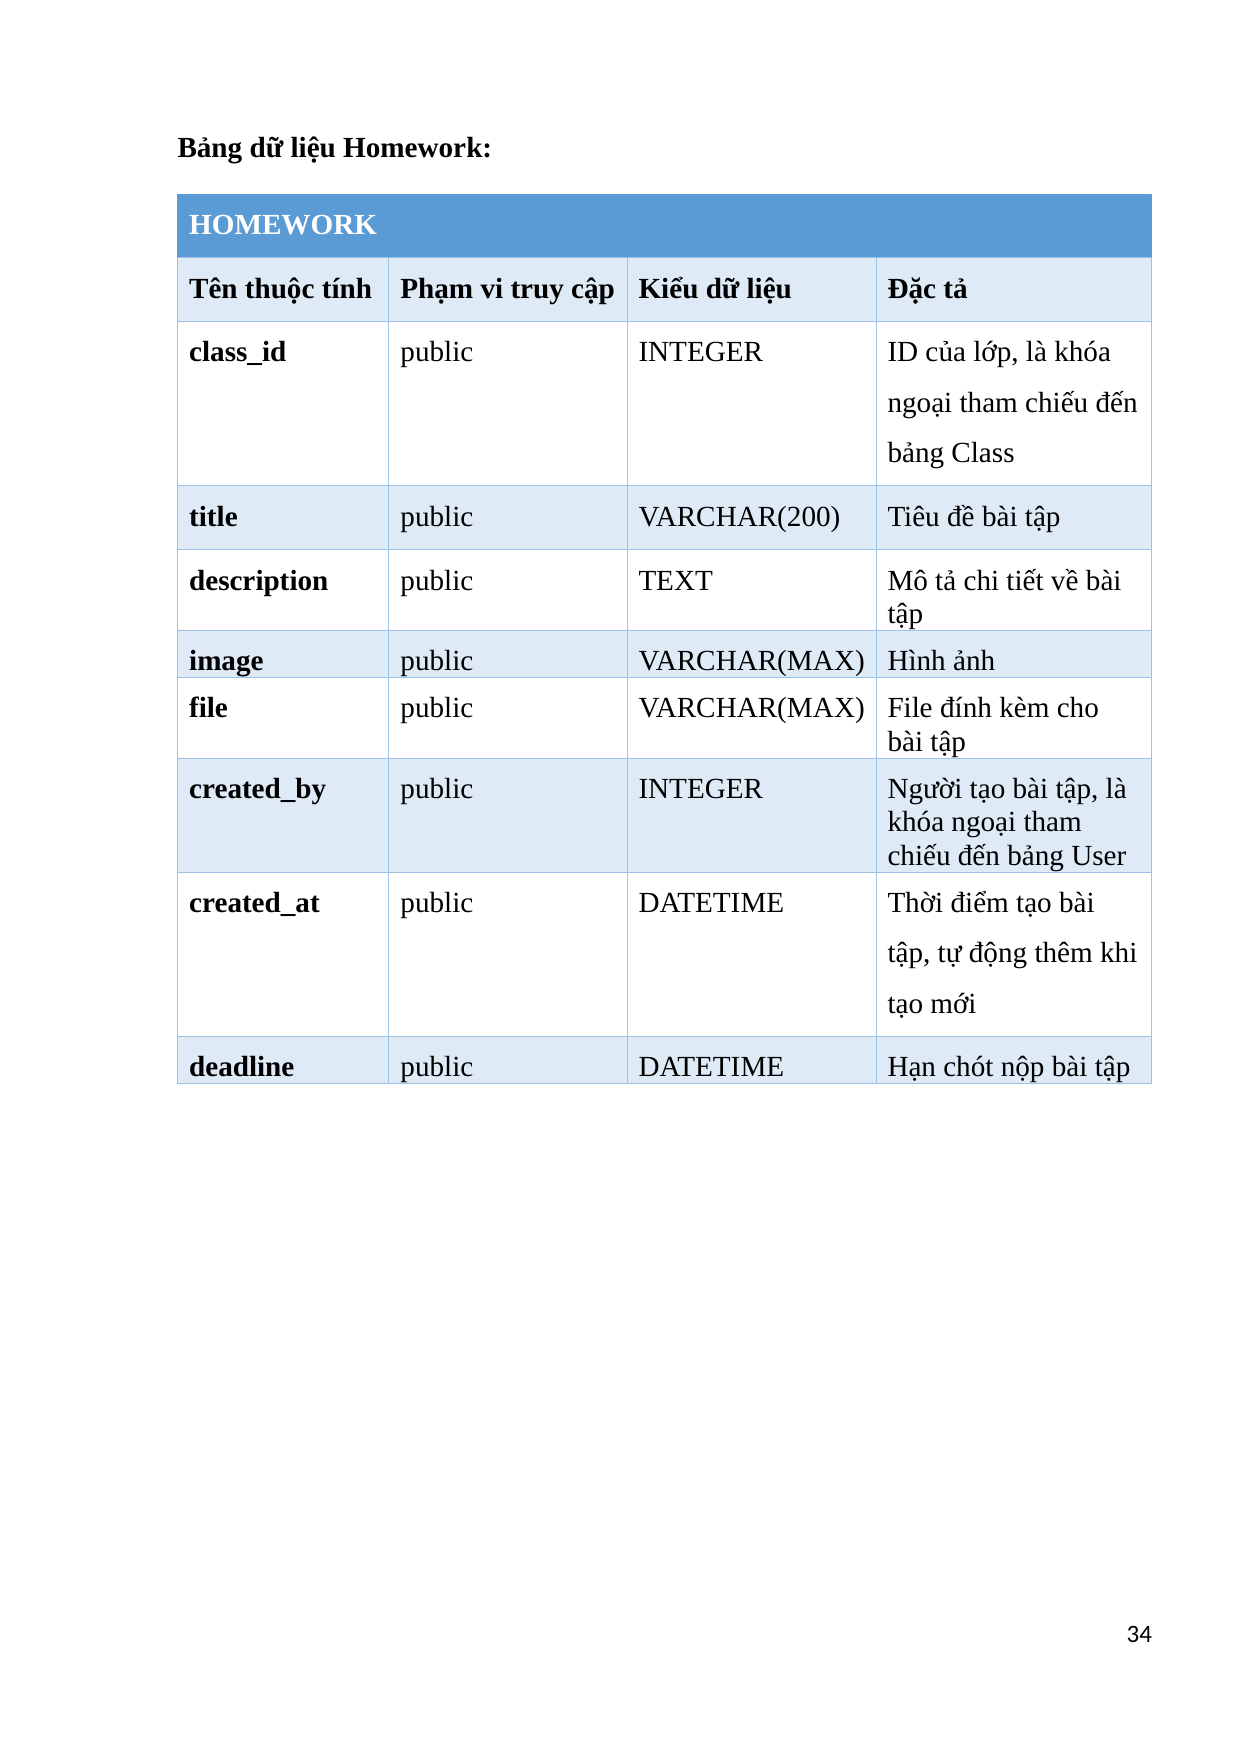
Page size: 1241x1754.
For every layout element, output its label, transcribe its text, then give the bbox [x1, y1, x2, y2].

table_cell VARCHAR(200) [628, 486, 876, 549]
table_cell Tiêu đề bài tập [877, 486, 1151, 549]
table_cell Mô tả chi tiết về bài tập [877, 550, 1151, 630]
table_cell public [389, 550, 627, 630]
table_cell INTEGER [628, 759, 876, 872]
table_cell Phạm vi truy cập [389, 258, 627, 321]
table_cell public [389, 759, 627, 872]
table_cell File đính kèm cho bài tập [877, 678, 1151, 757]
table_cell Người tạo bài tập, là khóa ngoại tham chiếu đến bảng User [877, 759, 1151, 872]
table_cell public [389, 873, 627, 1036]
table_cell ID của lớp, là khóa ngoại tham chiếu đến bảng Class [877, 322, 1151, 485]
table_cell public [389, 1037, 627, 1083]
table_cell class_id [178, 322, 388, 485]
table_cell Hạn chót nộp bài tập [877, 1037, 1151, 1083]
table_cell Kiểu dữ liệu [628, 258, 876, 321]
table_cell Đặc tả [877, 258, 1151, 321]
table_cell file [178, 678, 388, 757]
table_cell public [389, 631, 627, 677]
table_cell INTEGER [628, 322, 876, 485]
table_cell Hình ảnh [877, 631, 1151, 677]
table_cell TEXT [628, 550, 876, 630]
table_cell VARCHAR(MAX) [628, 631, 876, 677]
text Bảng dữ liệu Homework: [177, 131, 1152, 164]
table_header HOMEWORK [178, 195, 1151, 257]
table_cell public [389, 486, 627, 549]
table_cell created_by [178, 759, 388, 872]
table_cell image [178, 631, 388, 677]
table_cell public [389, 322, 627, 485]
table_cell description [178, 550, 388, 630]
table_cell created_at [178, 873, 388, 1036]
table_cell public [389, 678, 627, 757]
table_cell Thời điểm tạo bài tập, tự động thêm khi tạo mới [877, 873, 1151, 1036]
table_cell deadline [178, 1037, 388, 1083]
table_cell title [178, 486, 388, 549]
table_cell VARCHAR(MAX) [628, 678, 876, 757]
table_cell Tên thuộc tính [178, 258, 388, 321]
table_cell DATETIME [628, 873, 876, 1036]
table_cell DATETIME [628, 1037, 876, 1083]
